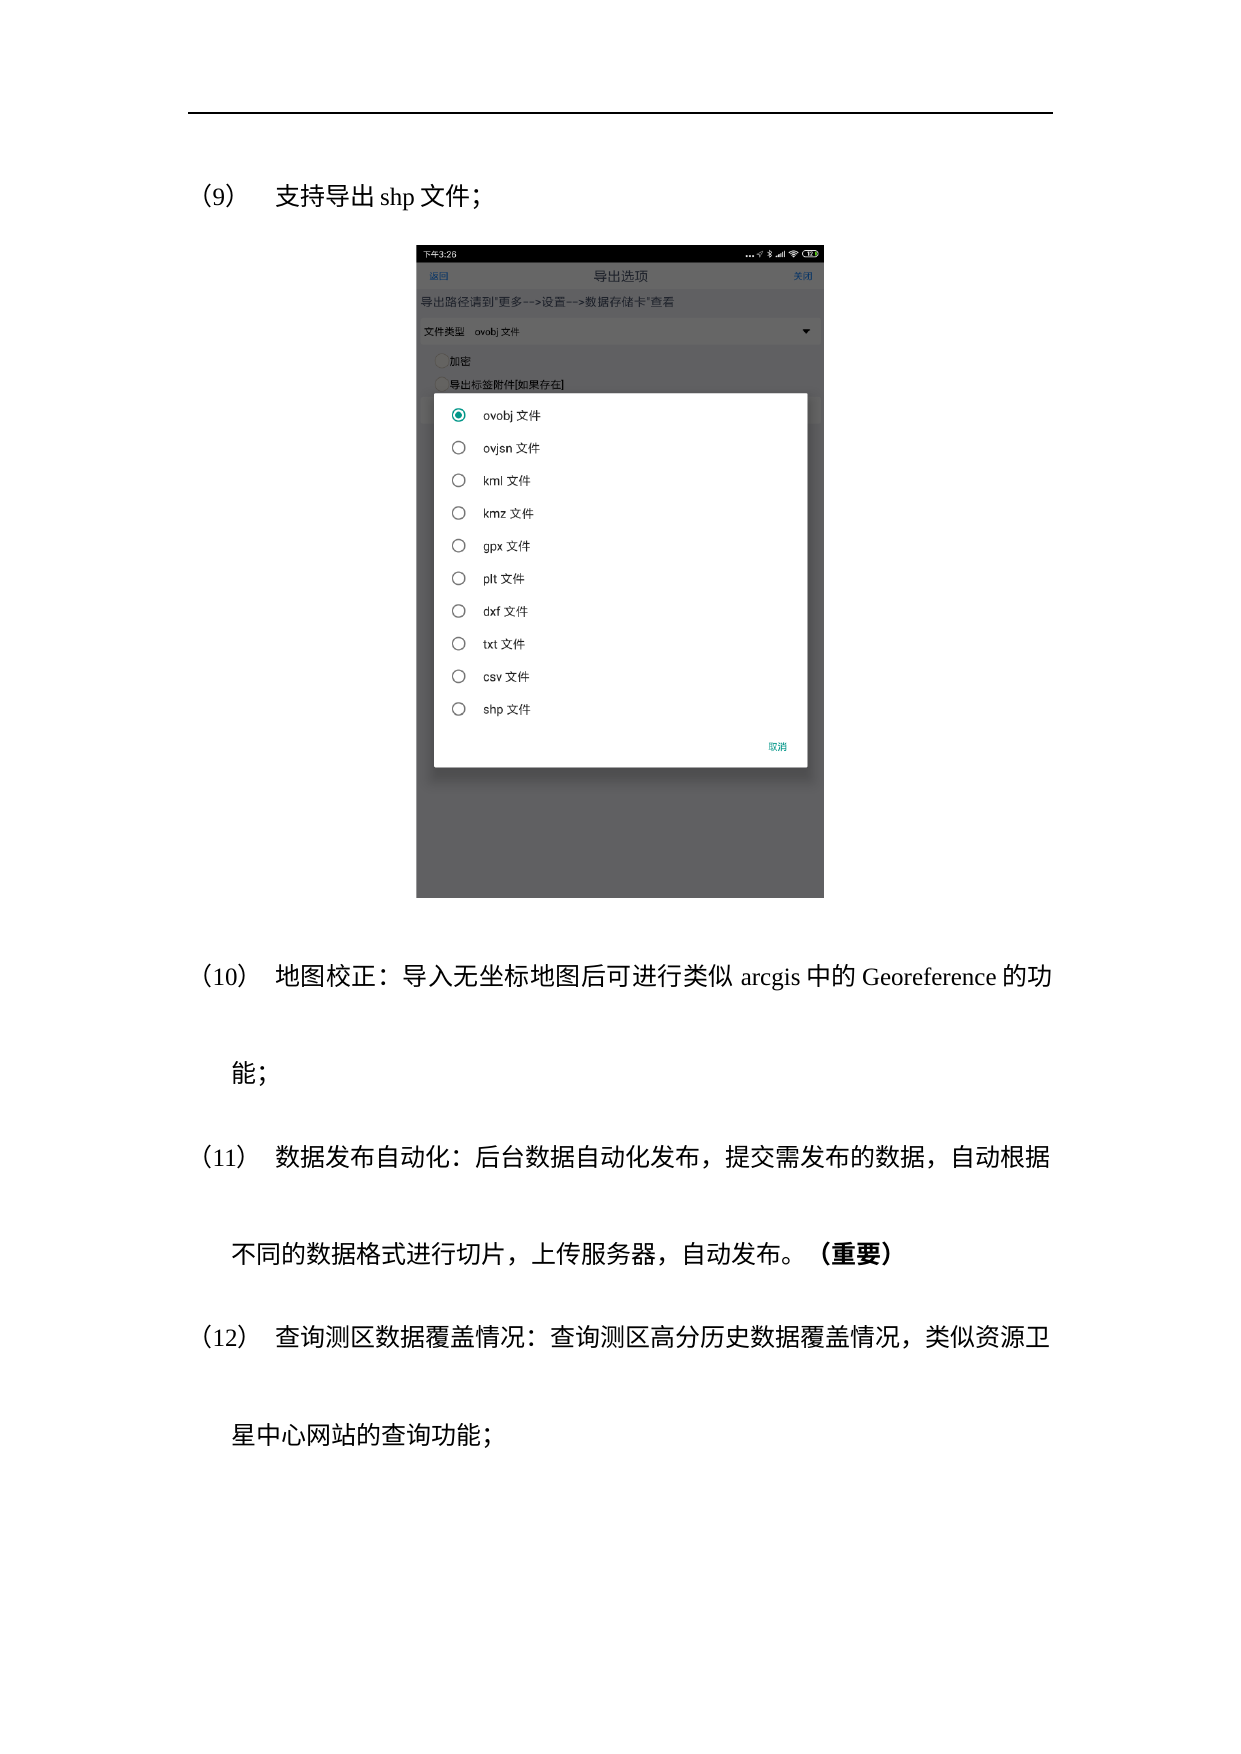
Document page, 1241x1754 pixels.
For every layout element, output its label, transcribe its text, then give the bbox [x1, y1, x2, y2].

list 查询测区数据覆盖情况：查询测区高分历史数据覆盖情况，类似资源卫星中心网站的查询功能； [187, 1303, 1053, 1466]
picture [416, 245, 824, 898]
list 数据发布自动化：后台数据自动化发布，提交需发布的数据，自动根据不同的数据格式进行切片，上传服务器，自动发布。（重要） [187, 1123, 1053, 1285]
list 地图校正：导入无坐标地图后可进行类似arcgis中的Georeference的功能； [187, 942, 1053, 1104]
list 支持导出shp文件； [187, 162, 1053, 227]
